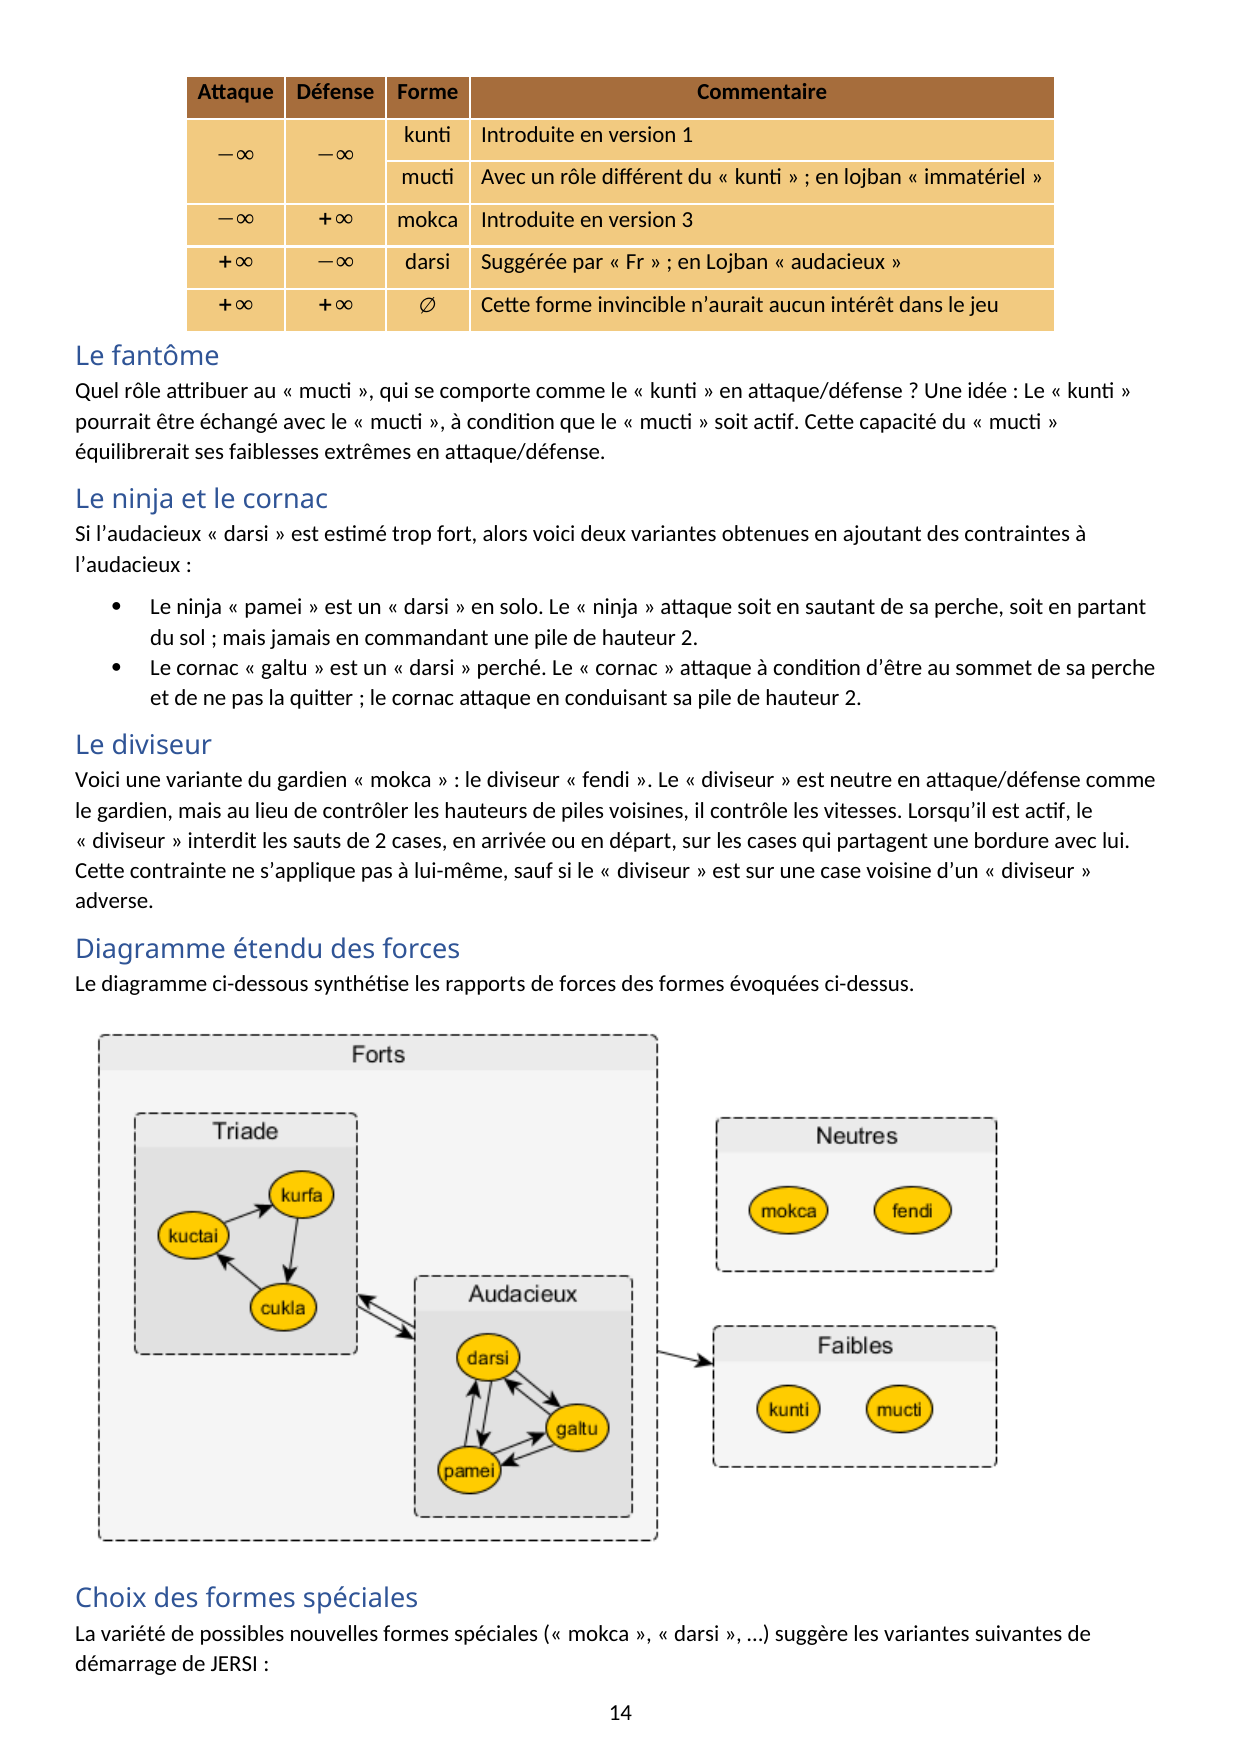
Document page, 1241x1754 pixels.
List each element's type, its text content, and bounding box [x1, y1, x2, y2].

table_cell [187, 205, 284, 245]
table_header Commentaire [471, 77, 1054, 118]
table_cell [187, 248, 284, 288]
picture [75, 1011, 1021, 1565]
list Le ninja « pamei » est un « darsi » en solo. Le « ninja » attaque soit en sautant de sa perche, soit en partant du sol ; mais jamais en commandant une pile de hauteur 2. [112, 592, 1165, 651]
table_cell darsi [387, 248, 469, 288]
table_cell Suggérée par « Fr » ; en Lojban « audacieux » [471, 248, 1054, 288]
text Si l’audacieux « darsi » est estimé trop fort, alors voici deux variantes obtenues en ajoutant des contraintes à l’audacieux : [75, 519, 1165, 578]
subtitle Le diviseur [75, 726, 1165, 763]
table_cell mucti [387, 162, 469, 203]
text La variété de possibles nouvelles formes spéciales (« mokca », « darsi », …) suggère les variantes suivantes de démarrage de JERSI : [75, 1619, 1165, 1677]
table_cell Introduite en version 1 [471, 120, 1054, 160]
text Quel rôle attribuer au « mucti », qui se comporte comme le « kunti » en attaque/défense ? Une idée : Le « kunti » pourrait être échangé avec le « mucti », à condition que le « mucti » soit actif. Cette capacité du « mucti » équilibrerait ses faiblesses extrêmes en attaque/défense. [75, 377, 1165, 465]
table_header Forme [387, 77, 469, 118]
table_header Défense [286, 77, 385, 118]
table_cell [286, 248, 385, 288]
subtitle Diagramme étendu des forces [75, 929, 1165, 966]
table_cell mokca [387, 205, 469, 245]
table_header Attaque [187, 77, 284, 118]
table_cell [286, 120, 385, 203]
subtitle Le ninja et le cornac [75, 480, 1165, 517]
table_cell Avec un rôle différent du « kunti » ; en lojban « immatériel » [471, 162, 1054, 203]
table_cell Introduite en version 3 [471, 205, 1054, 245]
table_cell kunti [387, 120, 469, 160]
subtitle Choix des formes spéciales [75, 1579, 1165, 1616]
table_cell [286, 290, 385, 331]
text Le diagramme ci-dessous synthétise les rapports de forces des formes évoquées ci-dessus. [75, 969, 1165, 997]
list Le cornac « galtu » est un « darsi » perché. Le « cornac » attaque à condition d’être au sommet de sa perche et de ne pas la quitter ; le cornac attaque en conduisant sa pile de hauteur 2. [112, 653, 1165, 711]
table_cell Cette forme invincible n’aurait aucun intérêt dans le jeu [471, 290, 1054, 331]
subtitle Le fantôme [75, 337, 1165, 374]
table_cell [187, 290, 284, 331]
text Voici une variante du gardien « mokca » : le diviseur « fendi ». Le « diviseur » est neutre en attaque/défense comme le gardien, mais au lieu de contrôler les hauteurs de piles voisines, il contrôle les vitesses. Lorsqu’il est actif, le « diviseur » interdit les sauts de 2 cases, en arrivée ou en départ, sur les cases qui partagent une bordure avec lui. Cette contrainte ne s’applique pas à lui-même, sauf si le « diviseur » est sur une case voisine d’un « diviseur » adverse. [75, 766, 1165, 914]
table_cell [286, 205, 385, 245]
table_cell [387, 290, 469, 331]
table_cell [187, 120, 284, 203]
